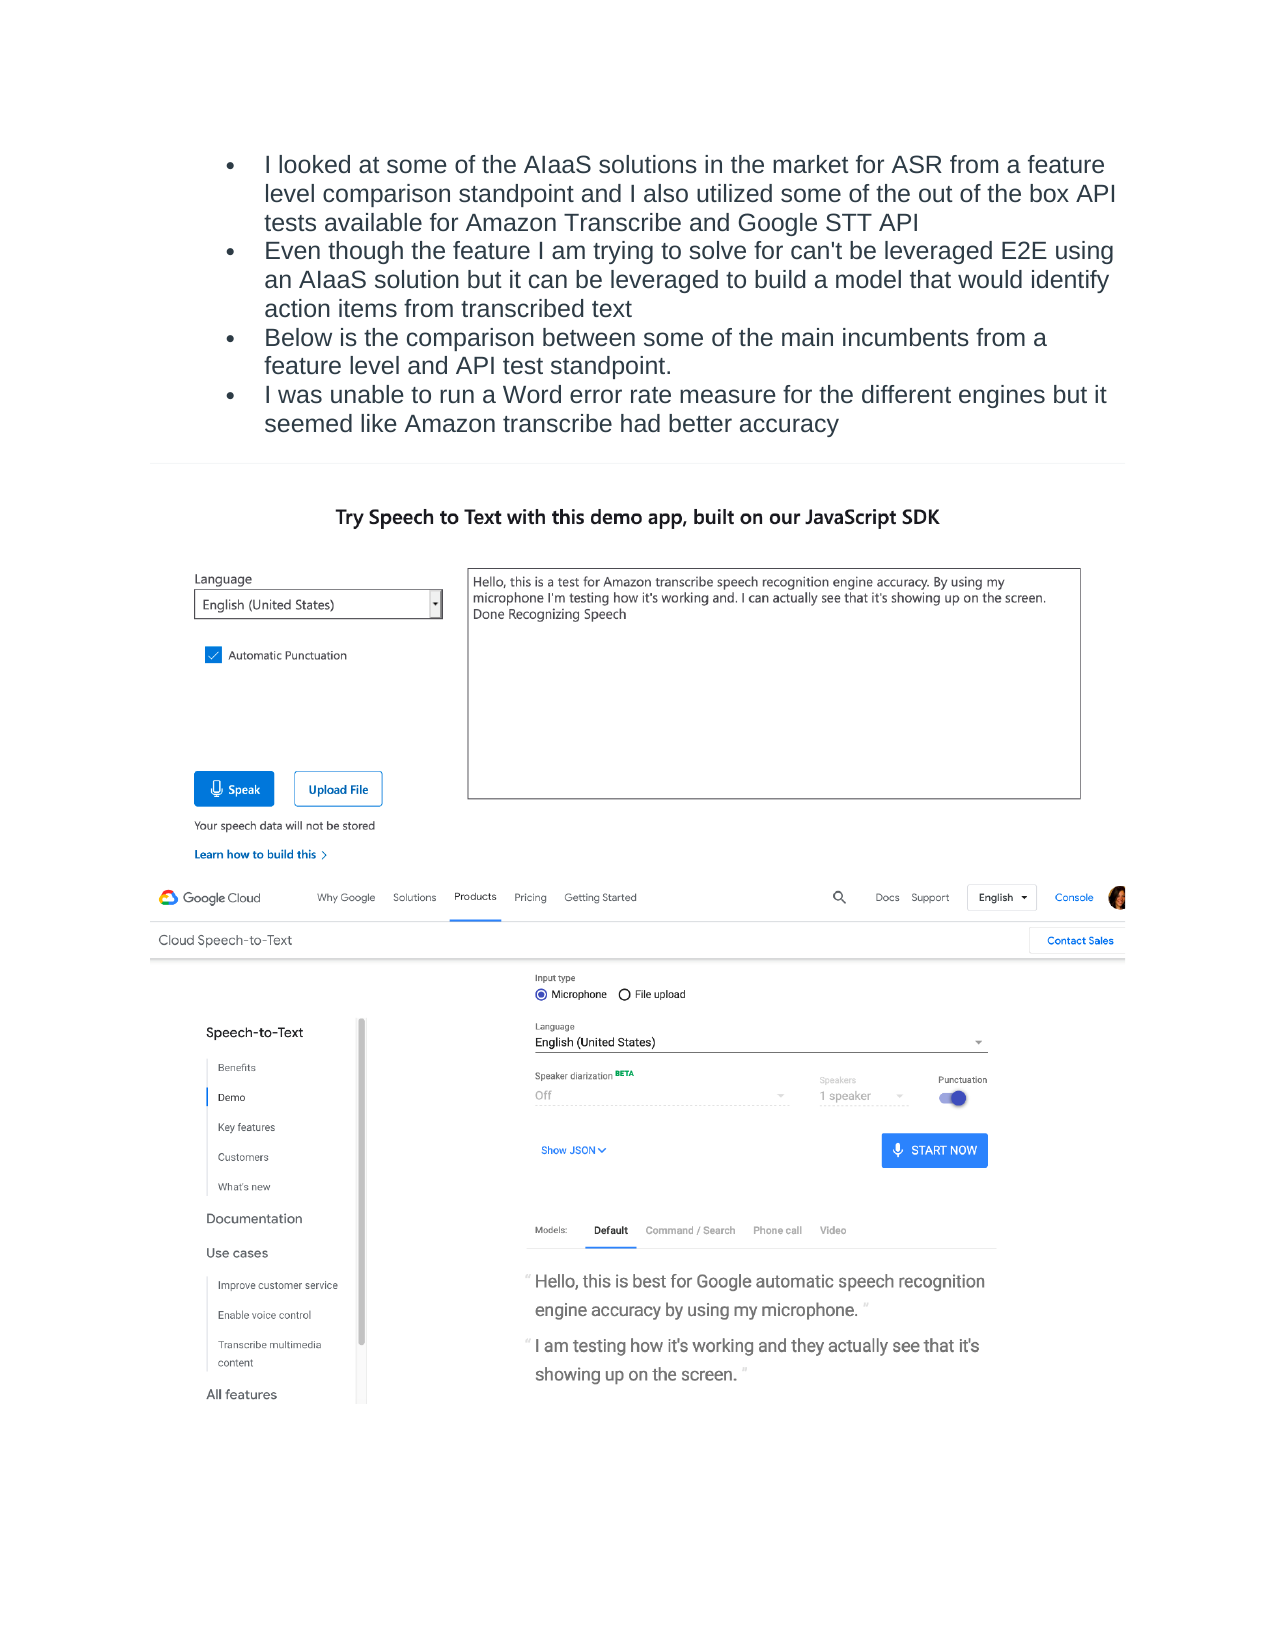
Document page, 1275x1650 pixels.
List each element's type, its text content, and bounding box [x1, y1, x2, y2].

list Even though the feature I am trying to solve for can't be leveraged E2E using an AIaaS solution but it can be leveraged to build a model that would identify action items from transcribed text [227, 236, 1125, 322]
picture [150, 456, 1125, 1404]
list I was unable to run a Word error rate measure for the different engines but it seemed like Amazon transcribe had better accuracy [227, 380, 1125, 437]
list I looked at some of the AIaaS solutions in the market for ASR from a feature level comparison standpoint and I also utilized some of the out of the box API tests available for Amazon Transcribe and Google STT API [227, 150, 1125, 236]
list Below is the comparison between some of the main incumbents from a feature level and API test standpoint. [227, 322, 1125, 380]
